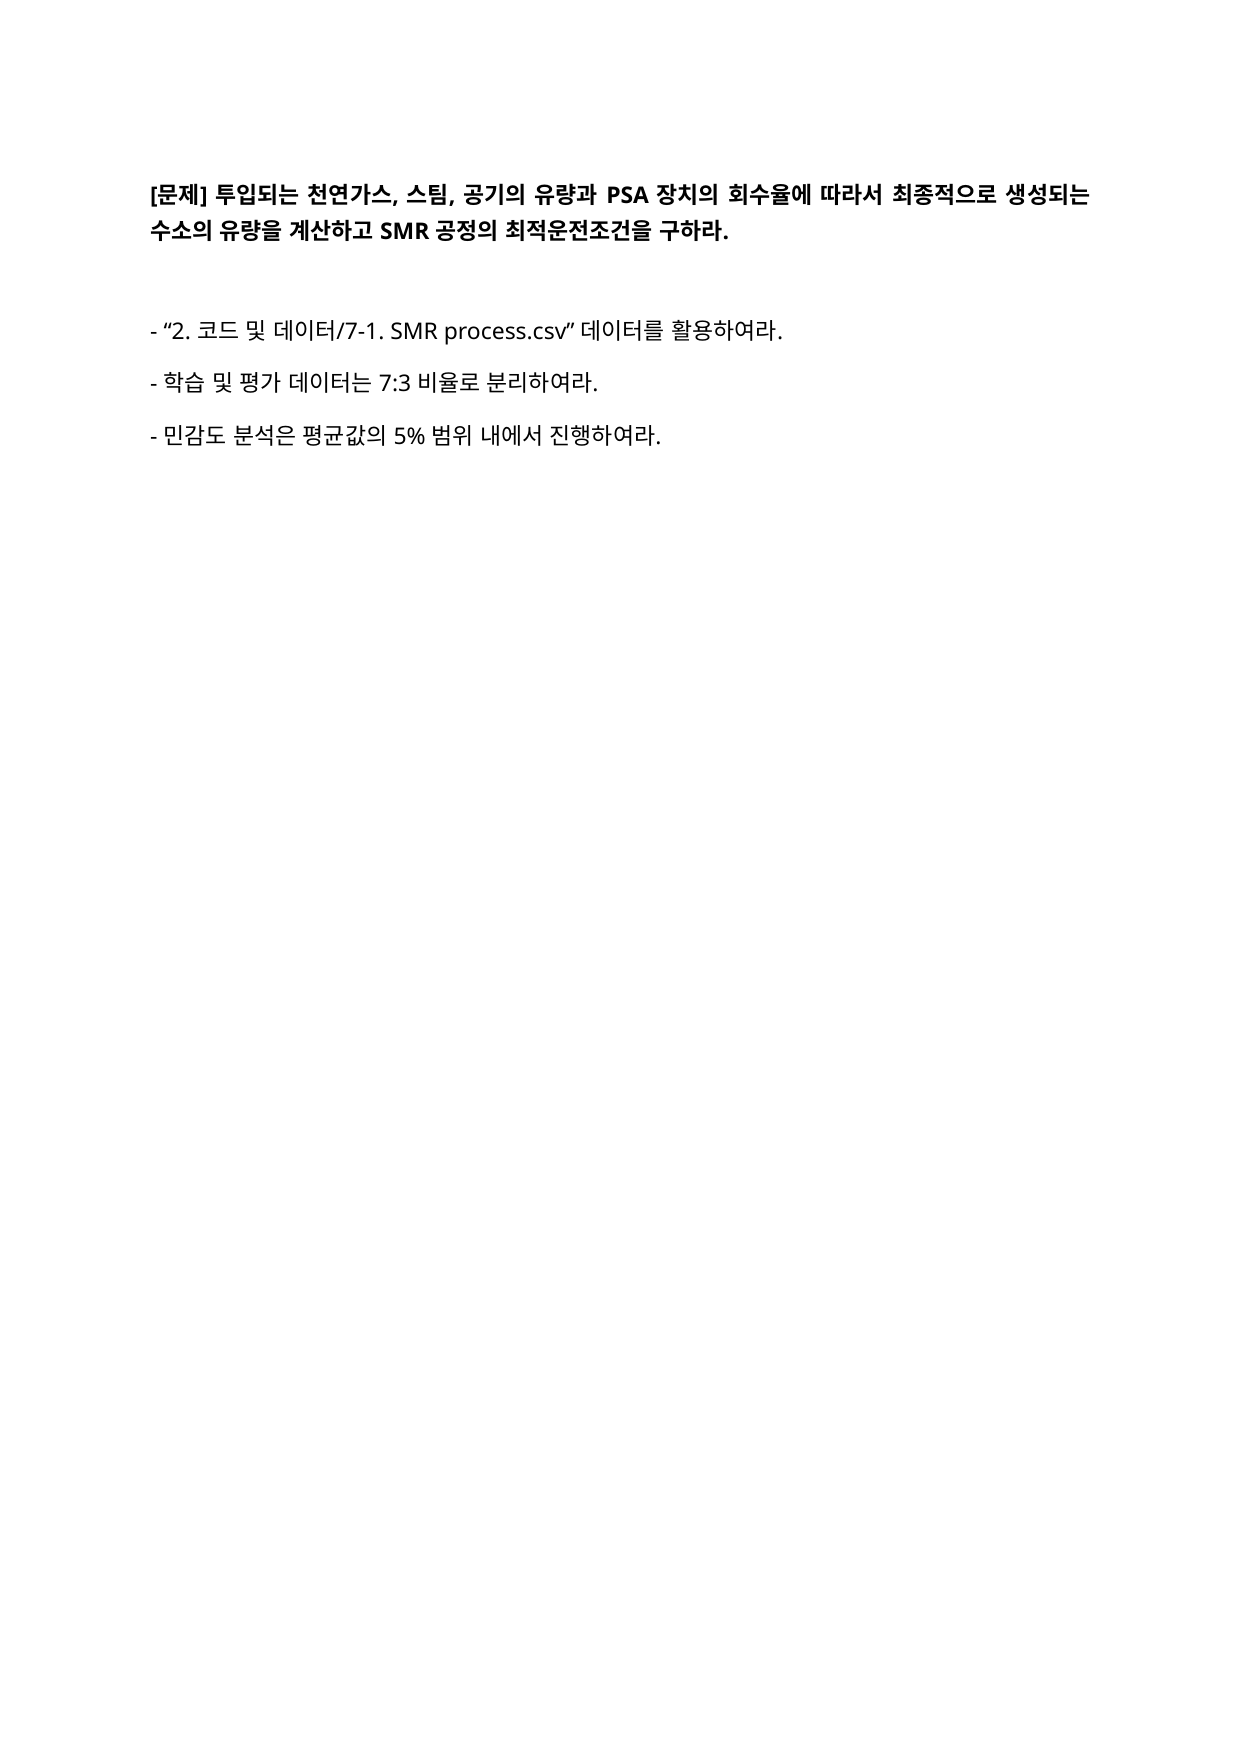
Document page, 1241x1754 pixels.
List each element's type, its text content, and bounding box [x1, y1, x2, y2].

text - “2. 코드 및 데이터/7-1. SMR process.csv” 데이터를 활용하여라. [150, 313, 1090, 346]
subtitle [문제] 투입되는 천연가스, 스팀, 공기의 유량과 PSA 장치의 회수율에 따라서 최종적으로 생성되는 수소의 유량을 계산하고 SMR 공정의 최적운전조건을 구하라. [150, 177, 1090, 246]
text - 학습 및 평가 데이터는 7:3 비율로 분리하여라. [150, 365, 1090, 398]
text - 민감도 분석은 평균값의 5% 범위 내에서 진행하여라. [150, 418, 1090, 451]
